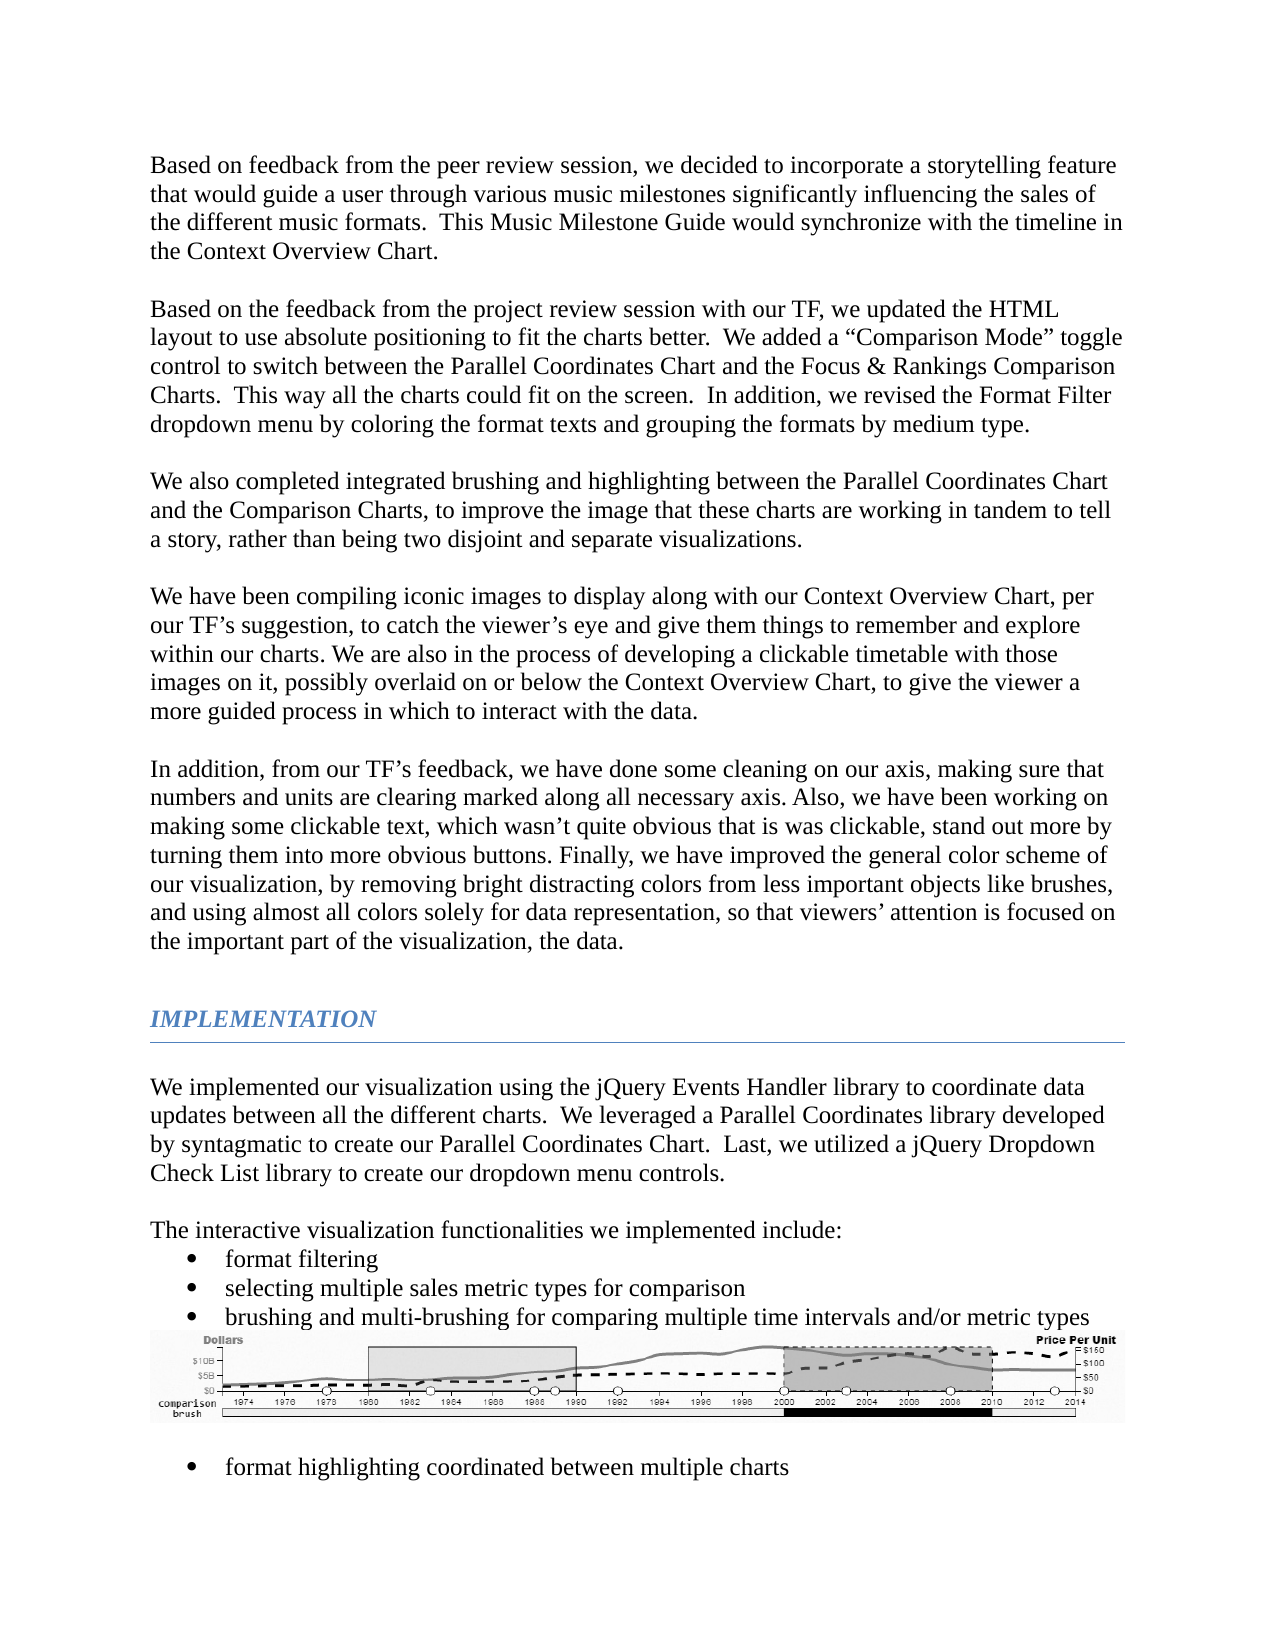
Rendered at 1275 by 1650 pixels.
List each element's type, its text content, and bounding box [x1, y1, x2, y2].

list selecting multiple sales metric types for comparison [187, 1273, 1125, 1302]
text Based on the feedback from the project review session with our TF, we updated the HTML layout to use absolute positioning to fit the charts better. We added a “Comparison Mode” toggle control to switch between the Parallel Coordinates Chart and the Focus & Rankings Comparison Charts. This way all the charts could fit on the screen. In addition, we revised the Format Filter dropdown menu by coloring the format texts and grouping the formats by medium type. [150, 294, 1125, 437]
text We implemented our visualization using the jQuery Events Handler library to coordinate data updates between all the different charts. We leveraged a Parallel Coordinates library developed by syntagmatic to create our Parallel Coordinates Chart. Last, we utilized a jQuery Dropdown Check List library to create our dropdown menu controls. [150, 1072, 1125, 1187]
text IMPLEMENTATION [150, 1004, 1125, 1042]
picture [150, 1330, 1125, 1423]
text Based on feedback from the peer review session, we decided to incorporate a storytelling feature that would guide a user through various music milestones significantly influencing the sales of the different music formats. This Music Milestone Guide would synchronize with the timeline in the Context Overview Chart. [150, 150, 1125, 265]
text We also completed integrated brushing and highlighting between the Parallel Coordinates Chart and the Comparison Charts, to improve the image that these charts are working in tandem to tell a story, rather than being two disjoint and separate visualizations. [150, 466, 1125, 552]
list format filtering [187, 1244, 1125, 1273]
text In addition, from our TF’s feedback, we have done some cleaning on our axis, making sure that numbers and units are clearing marked along all necessary axis. Also, we have been working on making some clickable text, which wasn’t quite obvious that is was clickable, stand out more by turning them into more obvious buttons. Finally, we have improved the general color scheme of our visualization, by removing bright distracting colors from less important objects like brushes, and using almost all colors solely for data representation, so that viewers’ attention is focused on the important part of the visualization, the data. [150, 754, 1125, 955]
list format highlighting coordinated between multiple charts [187, 1452, 1125, 1481]
text The interactive visualization functionalities we implemented include: [150, 1216, 1125, 1244]
text We have been compiling iconic images to display along with our Context Overview Chart, per our TF’s suggestion, to catch the viewer’s eye and give them things to remember and explore within our charts. We are also in the process of developing a clickable timetable with those images on it, possibly overlaid on or below the Context Overview Chart, to give the viewer a more guided process in which to interact with the data. [150, 581, 1125, 725]
list brushing and multi-brushing for comparing multiple time intervals and/or metric types [187, 1302, 1125, 1330]
